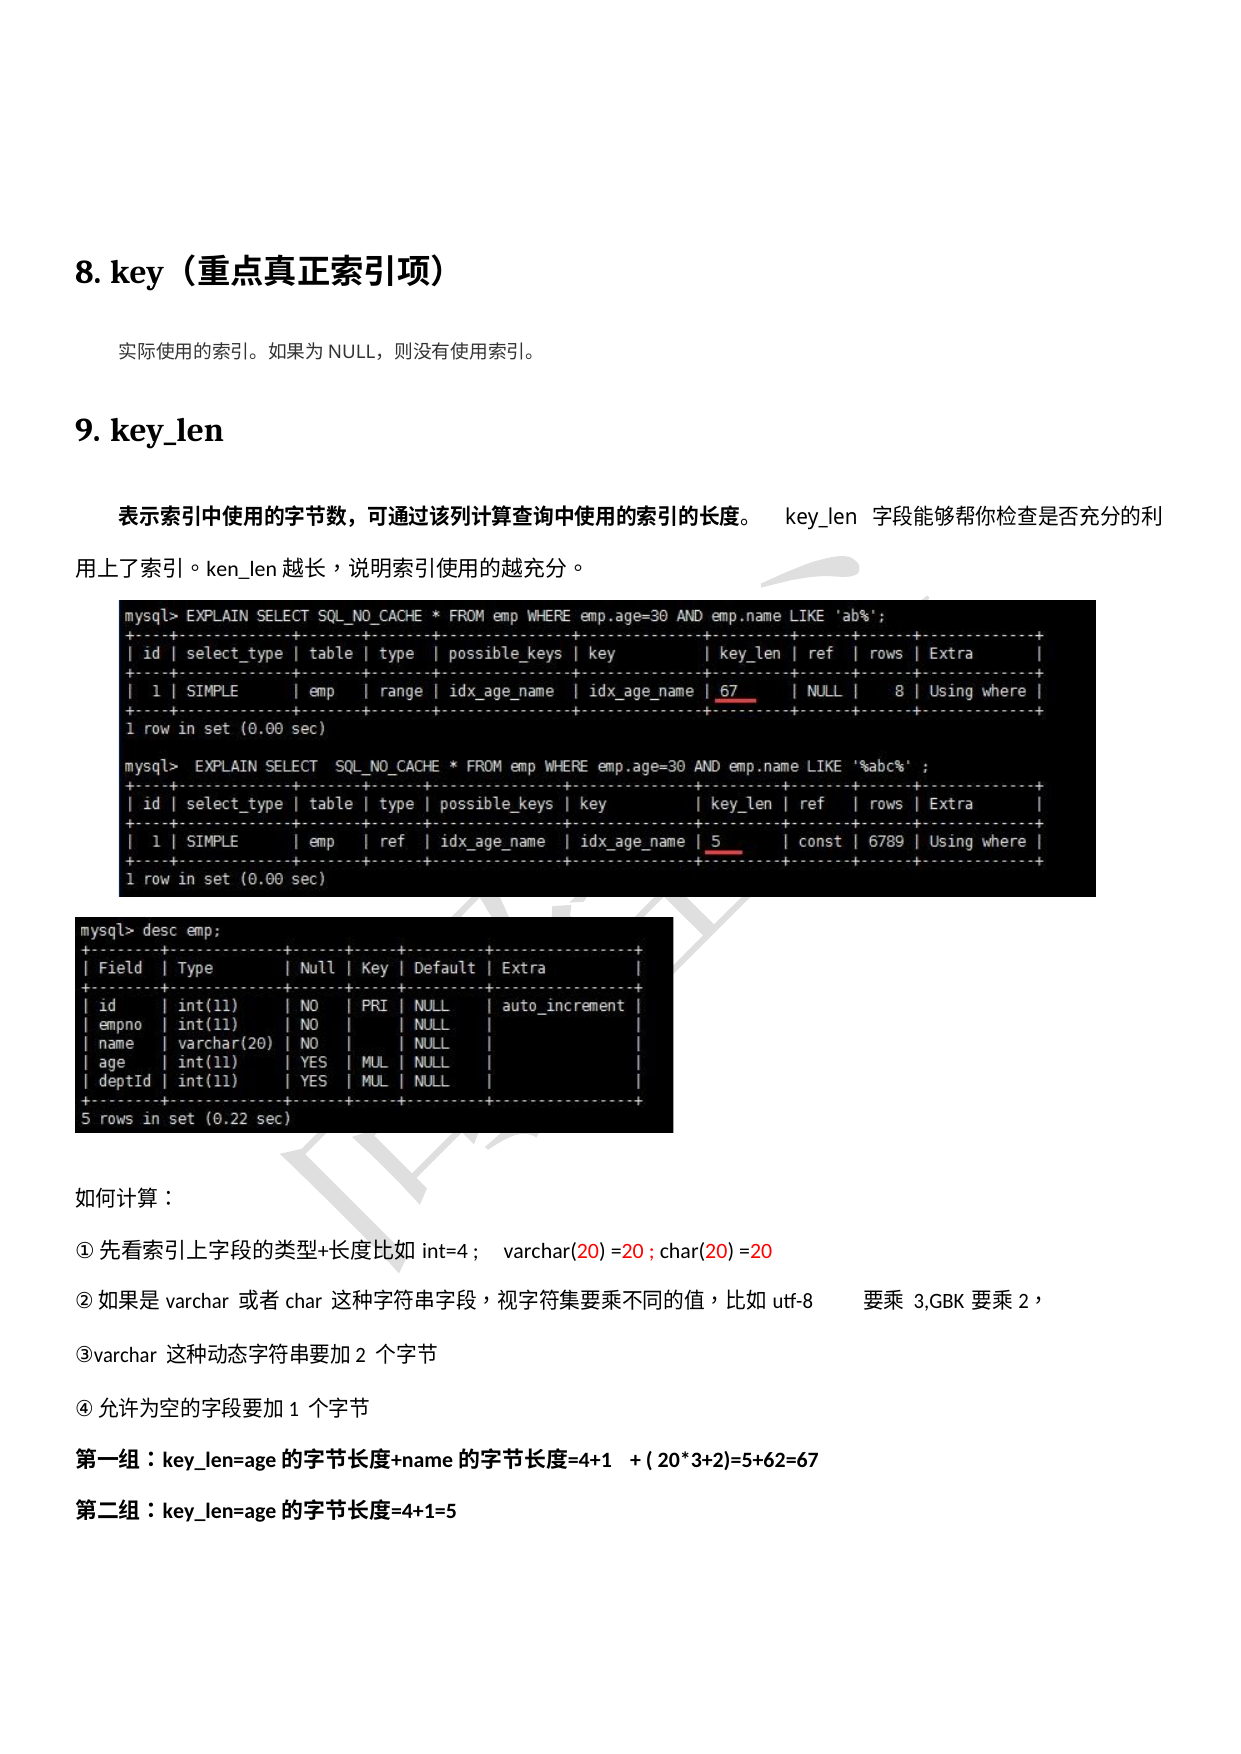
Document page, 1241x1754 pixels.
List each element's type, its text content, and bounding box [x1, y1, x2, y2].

subtitle key_len [75, 411, 1240, 449]
text 第一组：key_len=age 的字节长度+name 的字节长度=4+1 + ( 20*3+2)=5+62=67 [75, 1444, 1240, 1474]
text 第二组：key_len=age 的字节长度=4+1=5 [75, 1495, 1240, 1524]
picture [75, 917, 674, 1133]
text 表示索引中使用的字节数，可通过该列计算查询中使用的索引的长度。 key_len 字段能够帮你检查是否充分的利用上了索引。ken_len 越长，说明索引使用的越充分。 [75, 499, 1166, 583]
text ③varchar 这种动态字符串要加 2 个字节 [75, 1337, 1240, 1369]
text ②如果是 varchar 或者 char 这种字符串字段，视字符集要乘不同的值，比如 utf-8 要乘 3,GBK 要乘 2， [75, 1285, 1240, 1315]
subtitle key（重点真正索引项） [75, 245, 1240, 293]
text 如何计算： [75, 1183, 1240, 1212]
text 实际使用的索引。如果为NULL，则没有使用索引。 [119, 337, 1240, 364]
text ④允许为空的字段要加 1 个字节 [75, 1391, 1240, 1422]
text ①先看索引上字段的类型+长度比如 int=4 ; varchar(20) =20 ; char(20) =20 [75, 1234, 1240, 1264]
picture [118, 600, 1096, 897]
